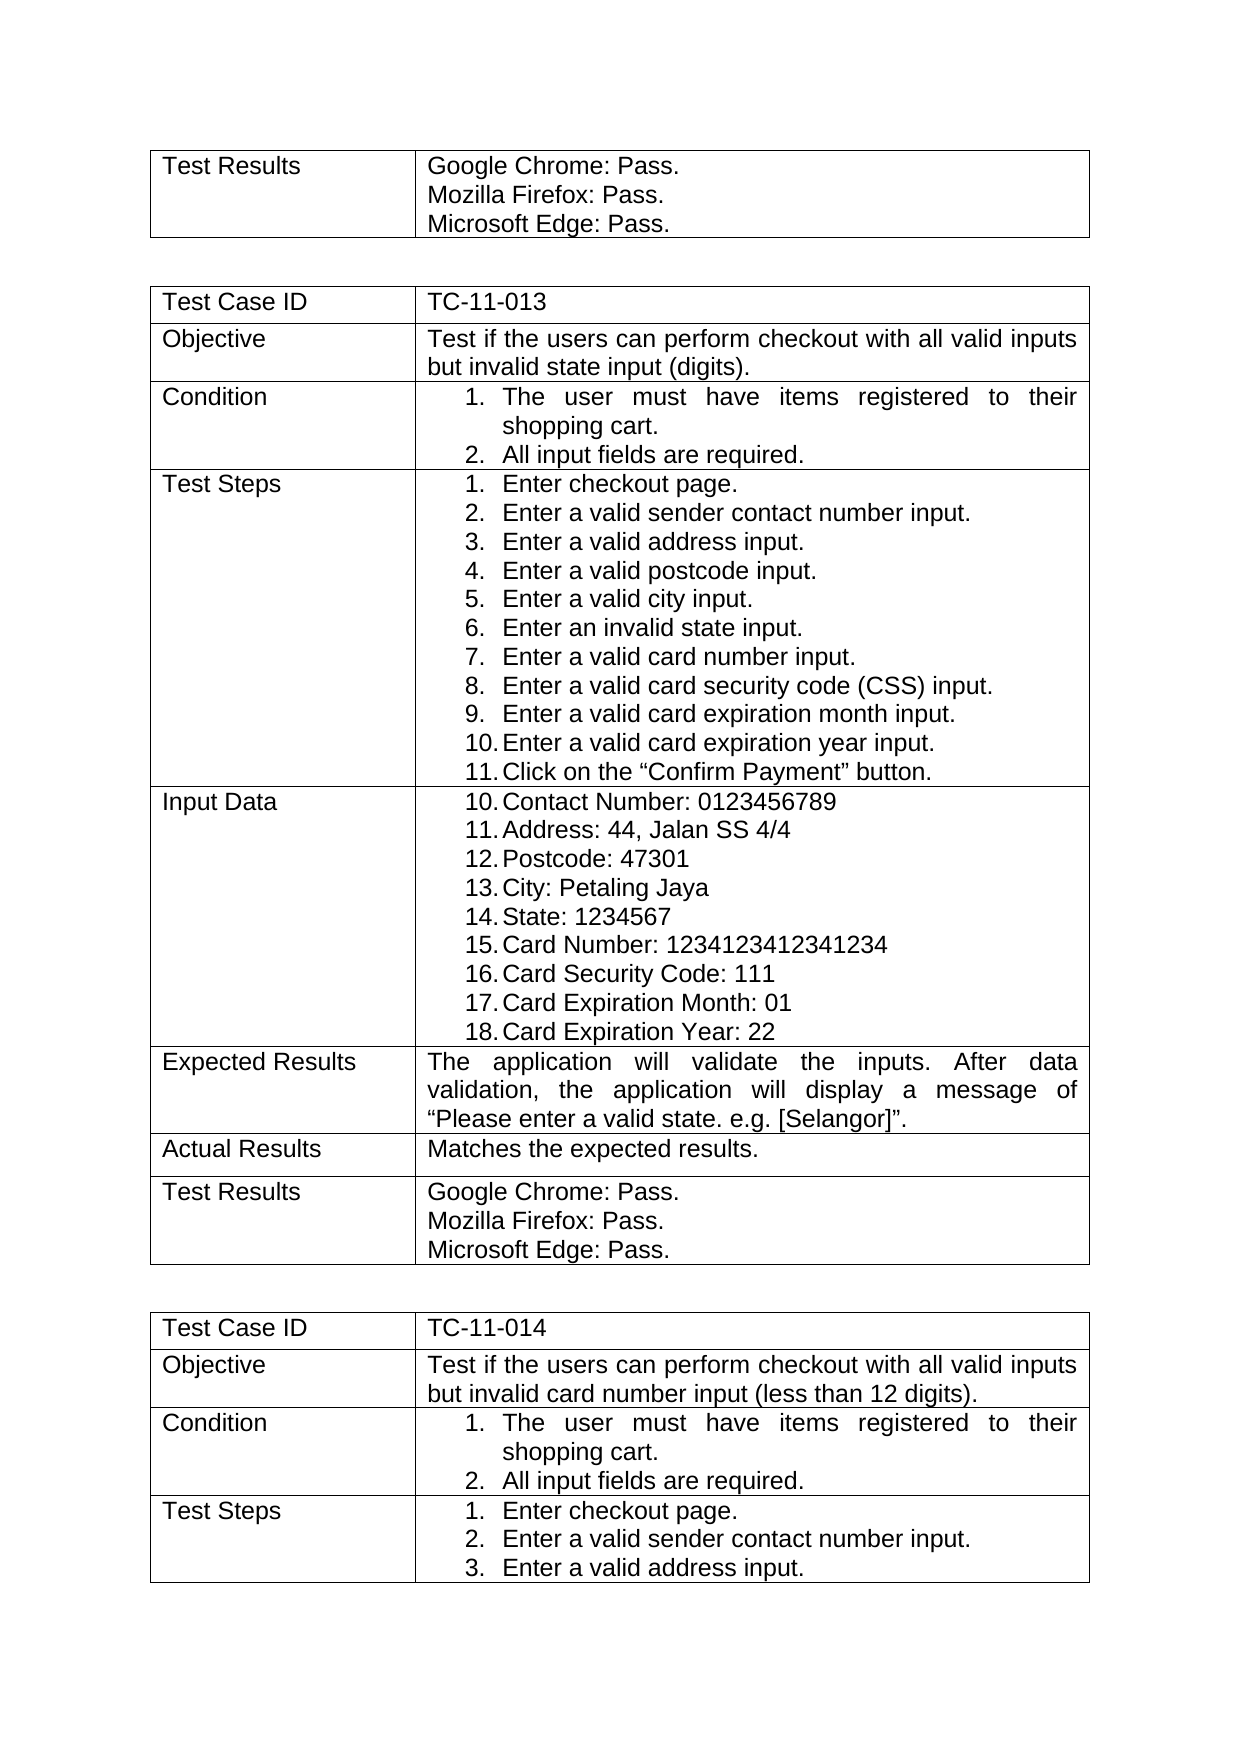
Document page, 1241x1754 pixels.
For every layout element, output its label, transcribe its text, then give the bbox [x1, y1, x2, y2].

table_cell Objective [151, 1350, 415, 1407]
table_cell Test Results [151, 1177, 415, 1263]
table_header TC-11-013 [416, 287, 1089, 323]
table_header Test Case ID [151, 287, 415, 323]
table_cell The user must have items registered to their shopping cart. All input fields are required. [416, 1408, 1089, 1494]
table_cell Condition [151, 382, 415, 468]
table_cell Enter checkout page. Enter a valid sender contact number input. Enter a valid address input. Enter a valid postcode input. Enter a valid city input. Enter an invalid state input. Enter a valid card number input. Enter a valid card security code (CSS) input. Enter a valid card expiration month input. Enter a valid card expiration year input. Click on the “Confirm Payment” button. [416, 470, 1089, 786]
table_header Test Case ID [151, 1313, 415, 1349]
table_cell Condition [151, 1408, 415, 1494]
table_cell Contact Number: 0123456789 Address: 44, Jalan SS 4/4 Postcode: 47301 City: Petaling Jaya State: 1234567 Card Number: 1234123412341234 Card Security Code: 111 Card Expiration Month: 01 Card Expiration Year: 22 [416, 787, 1089, 1046]
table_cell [416, 1496, 1089, 1582]
table_cell Test Steps [151, 470, 415, 786]
table_cell Matches the expected results. [416, 1134, 1089, 1176]
table_cell Actual Results [151, 1134, 415, 1176]
table_cell The user must have items registered to their shopping cart. All input fields are required. [416, 382, 1089, 468]
table_cell Google Chrome: Pass. Mozilla Firefox: Pass. Microsoft Edge: Pass. [416, 1177, 1089, 1263]
table_cell Objective [151, 324, 415, 381]
table_cell Input Data [151, 787, 415, 1046]
table_cell Expected Results [151, 1047, 415, 1133]
table_header TC-11-014 [416, 1313, 1089, 1349]
table_cell Test Results [151, 151, 415, 237]
table_cell Google Chrome: Pass. Mozilla Firefox: Pass. Microsoft Edge: Pass. [416, 151, 1089, 237]
table_cell The application will validate the inputs. After data validation, the application will display a message of “Please enter a valid state. e.g. [Selangor]”. [416, 1047, 1089, 1133]
table_cell Test Steps [151, 1496, 415, 1582]
table_cell Test if the users can perform checkout with all valid inputs but invalid card number input (less than 12 digits). [416, 1350, 1089, 1407]
table_cell Test if the users can perform checkout with all valid inputs but invalid state input (digits). [416, 324, 1089, 381]
